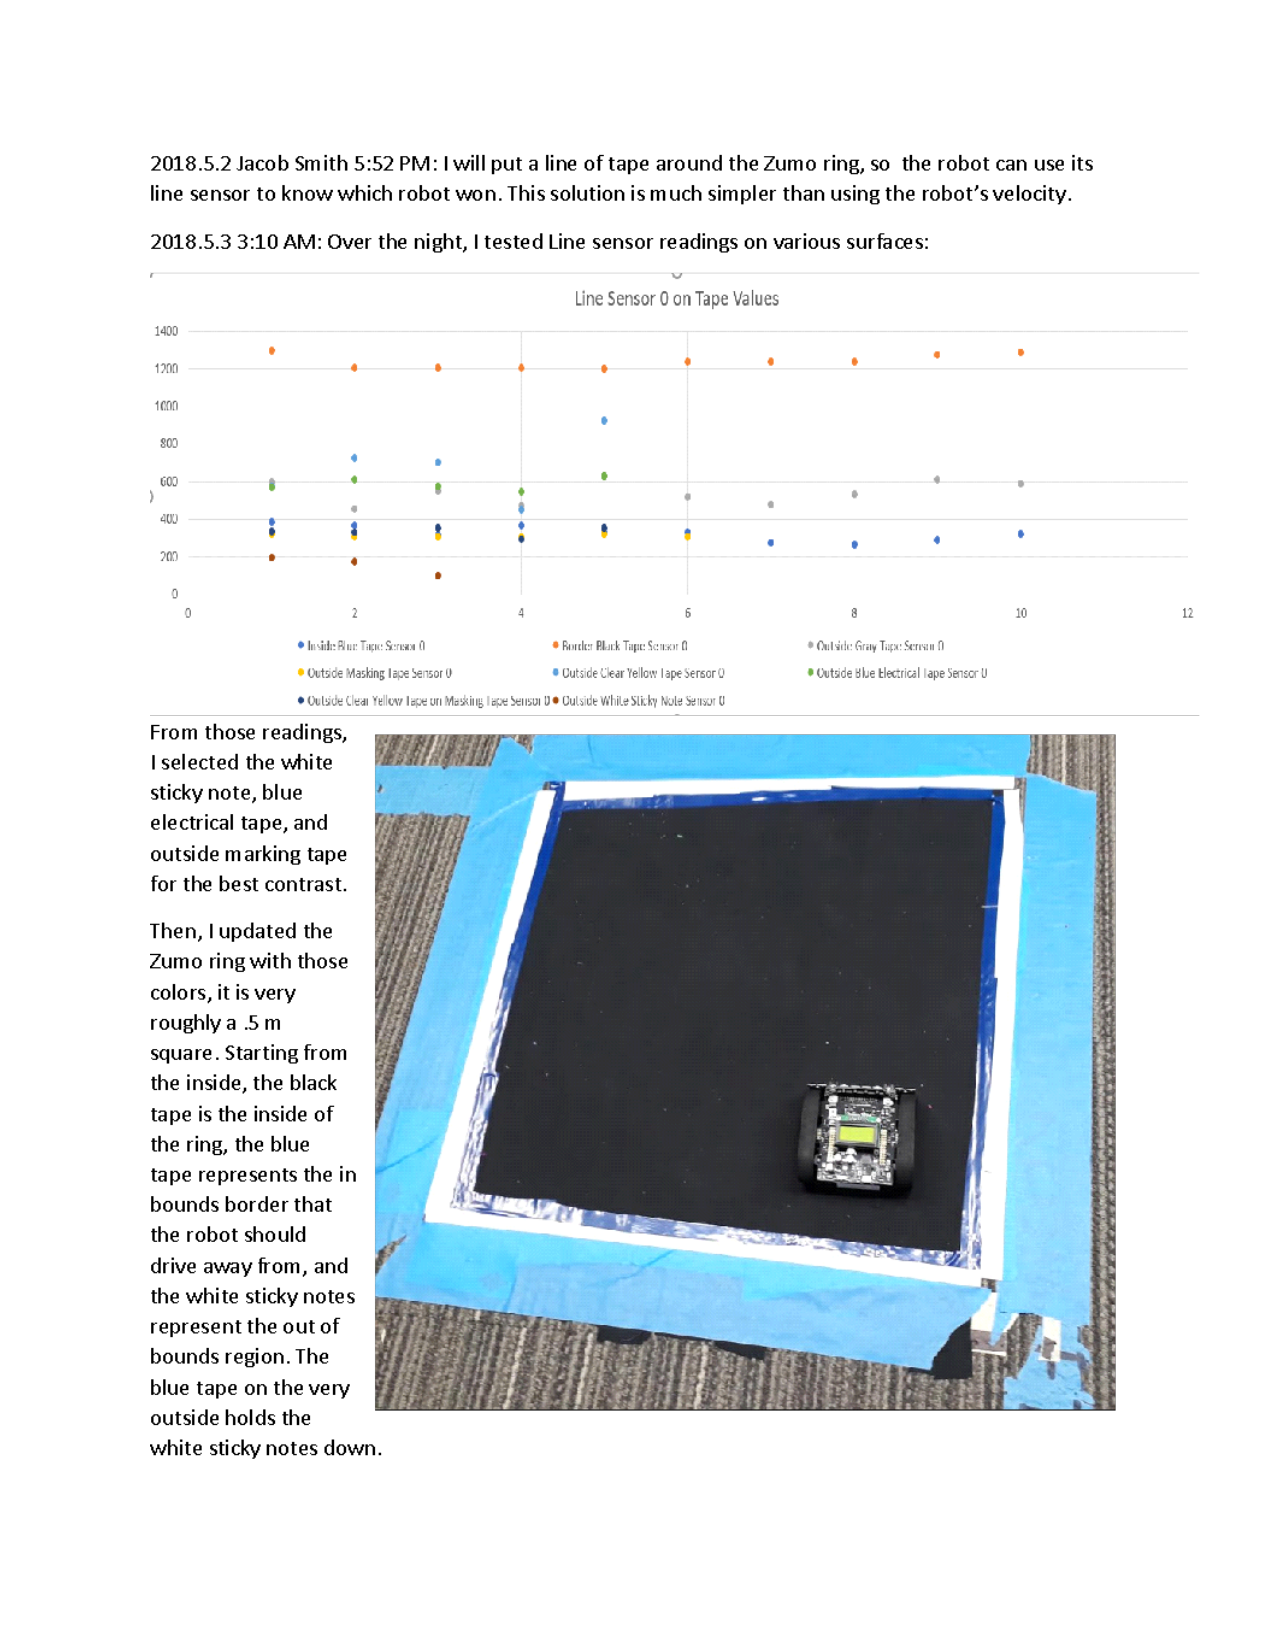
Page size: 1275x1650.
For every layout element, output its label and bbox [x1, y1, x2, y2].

picture [150, 150, 1200, 1501]
